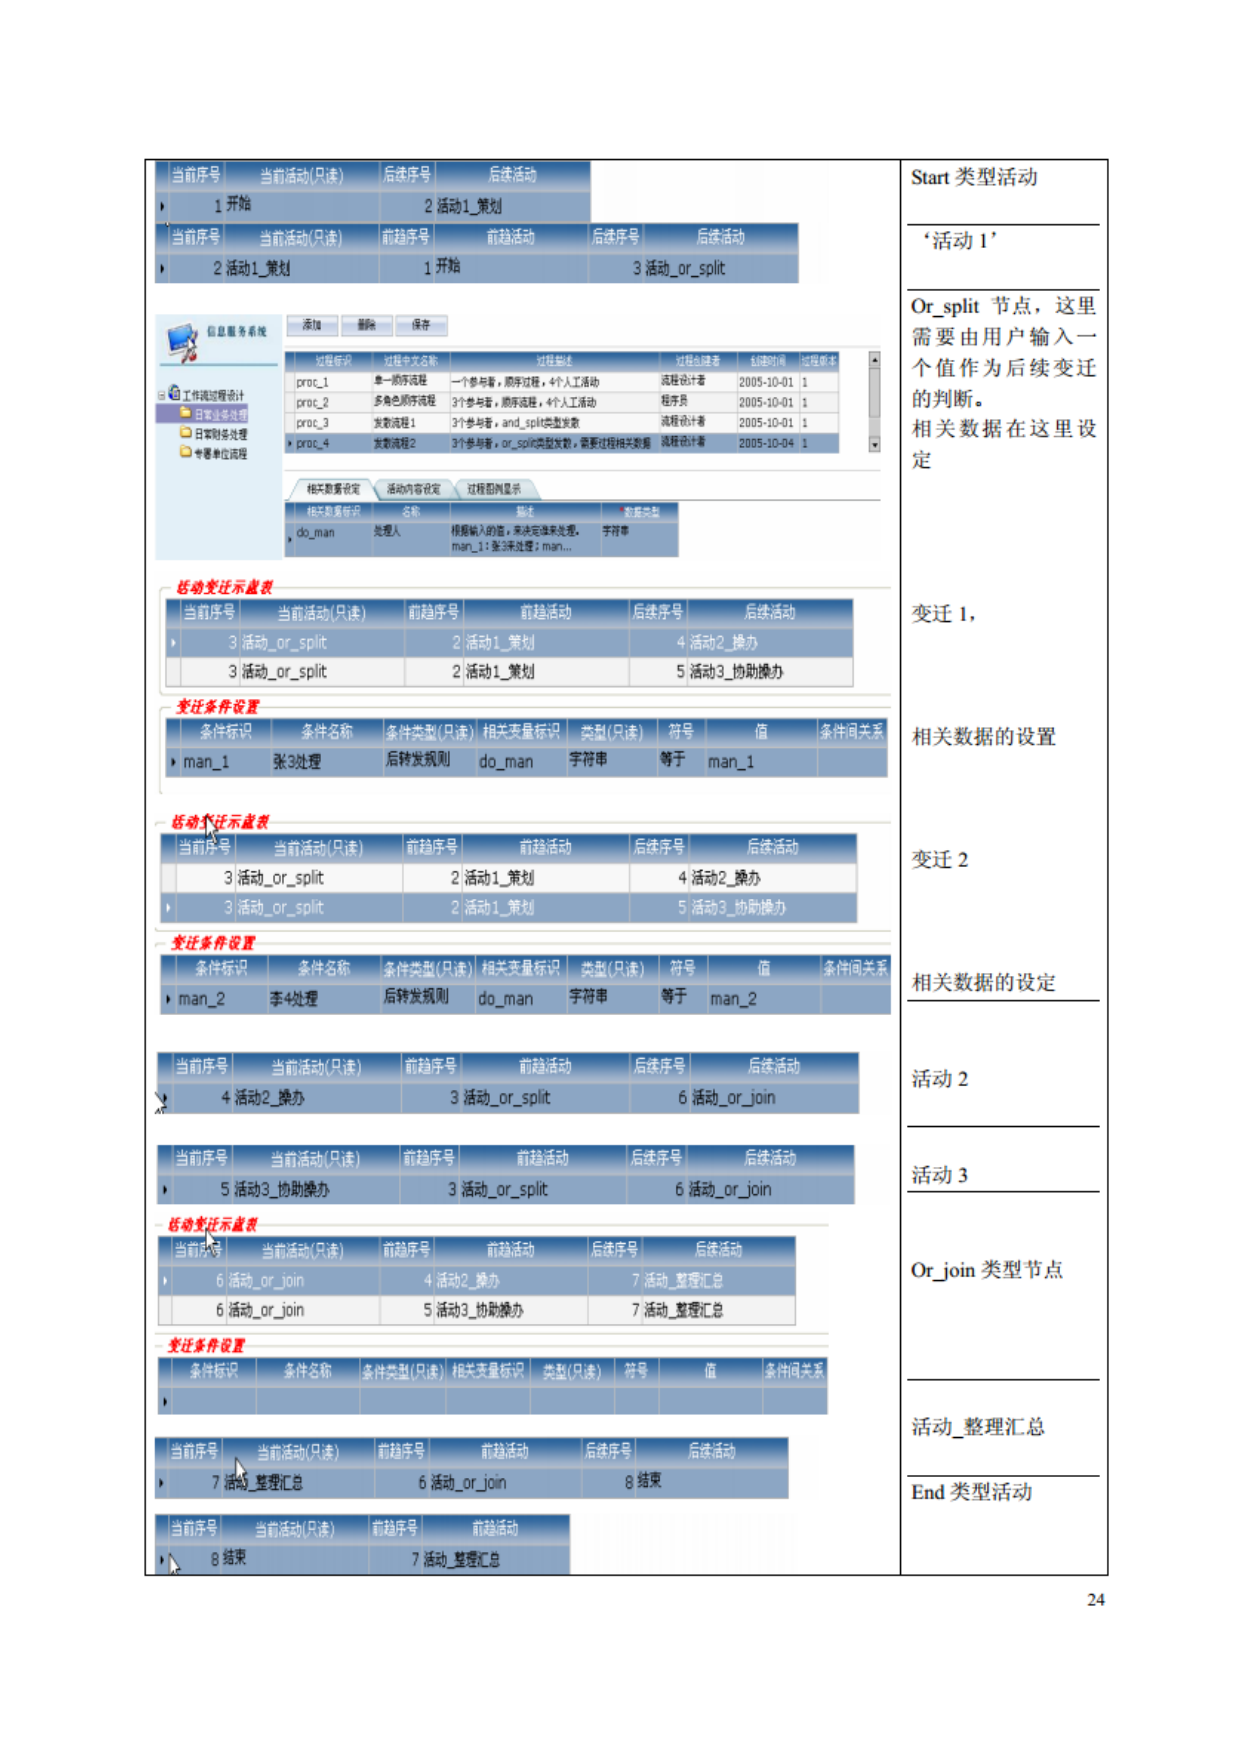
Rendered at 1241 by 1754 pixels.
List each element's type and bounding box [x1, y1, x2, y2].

picture [44, 48, 1217, 1706]
